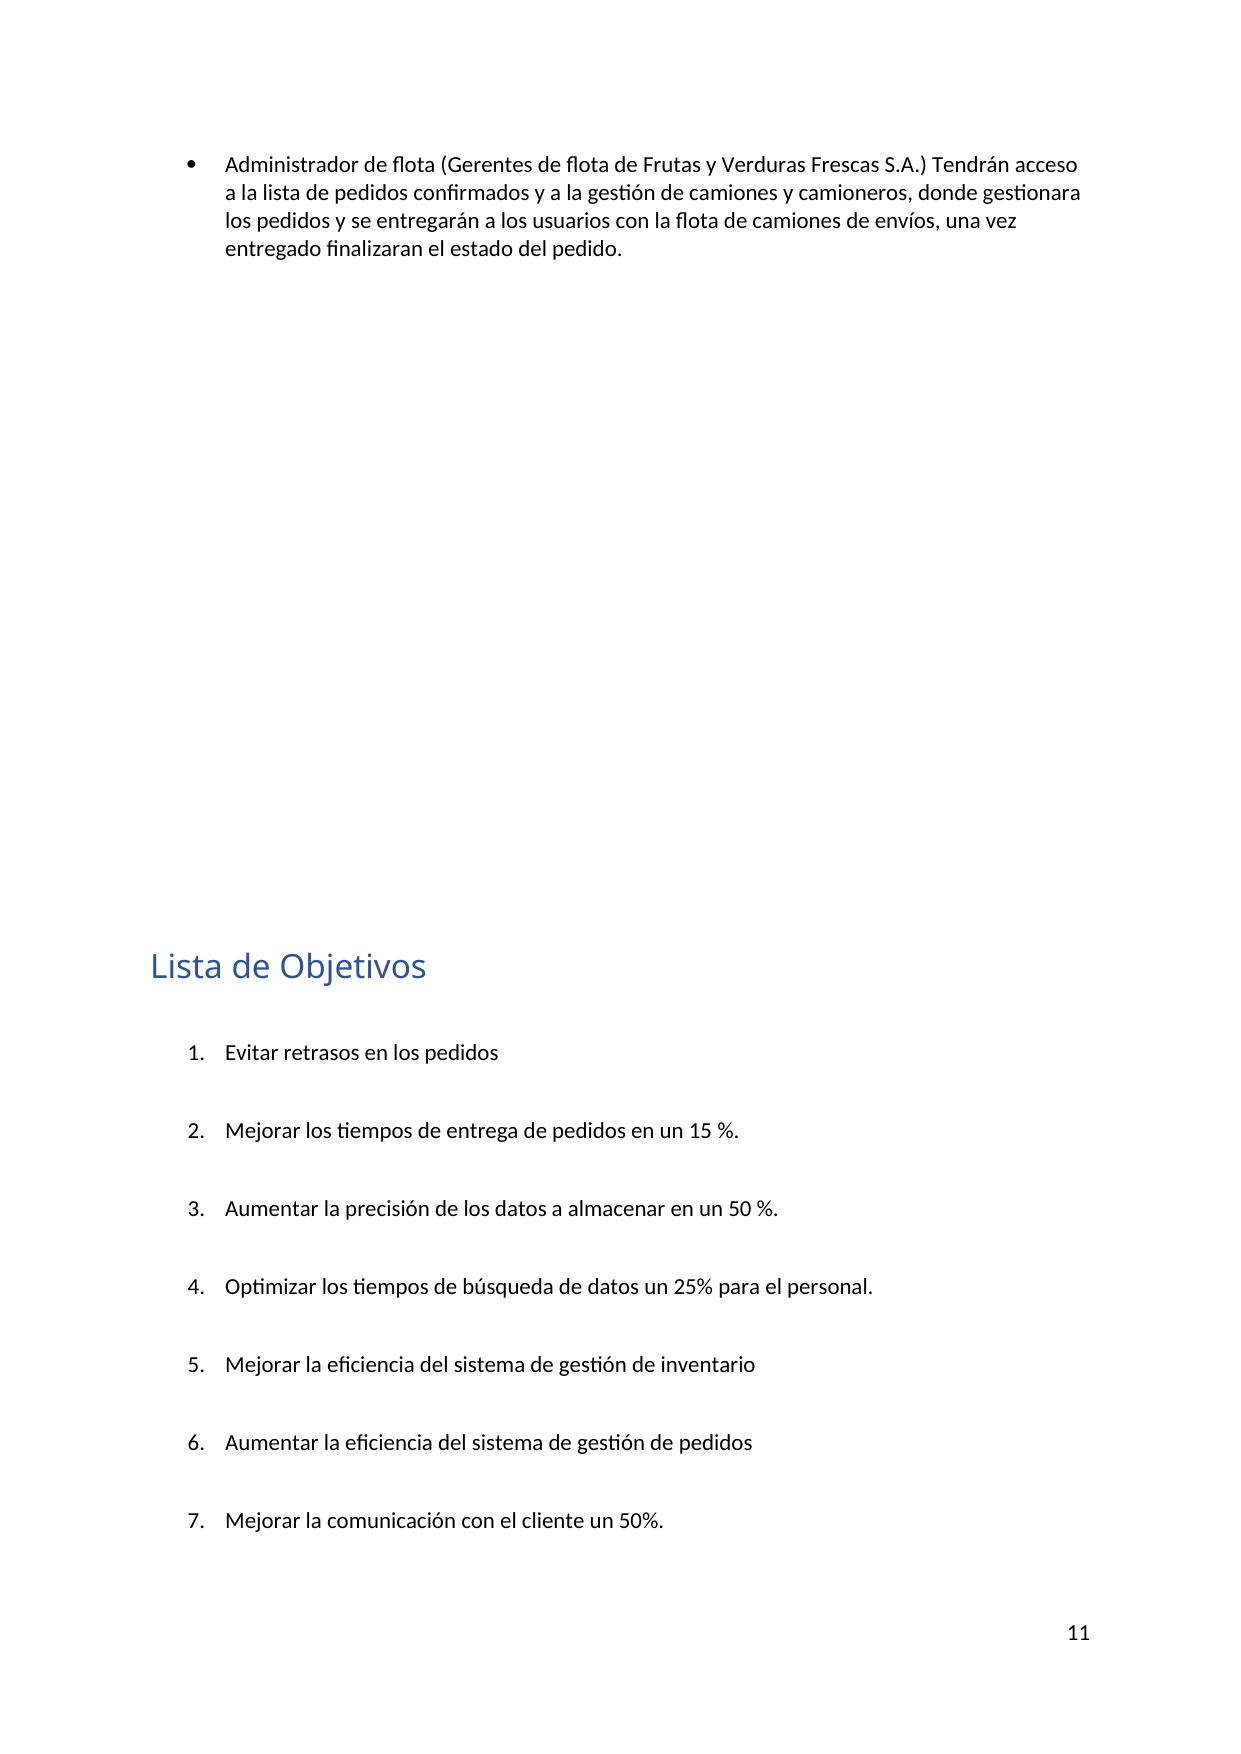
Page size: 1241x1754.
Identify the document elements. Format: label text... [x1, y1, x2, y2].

list Mejorar los tiempos de entrega de pedidos en un 15 %. [187, 1116, 1090, 1144]
list Evitar retrasos en los pedidos [187, 1038, 1090, 1066]
list Optimizar los tiempos de búsqueda de datos un 25% para el personal. [187, 1272, 1090, 1300]
list Administrador de flota (Gerentes de flota de Frutas y Verduras Frescas S.A.) Tendrán acceso a la lista de pedidos confirmados y a la gestión de camiones y camioneros, donde gestionara los pedidos y se entregarán a los usuarios con la flota de camiones de envíos, una vez entregado finalizaran el estado del pedido. [187, 150, 1090, 262]
list Aumentar la eficiencia del sistema de gestión de pedidos [187, 1428, 1090, 1456]
list Aumentar la precisión de los datos a almacenar en un 50 %. [187, 1194, 1090, 1222]
list Mejorar la comunicación con el cliente un 50%. [187, 1506, 1090, 1534]
subtitle Lista de Objetivos [150, 943, 1090, 988]
list Mejorar la eficiencia del sistema de gestión de inventario [187, 1350, 1090, 1378]
